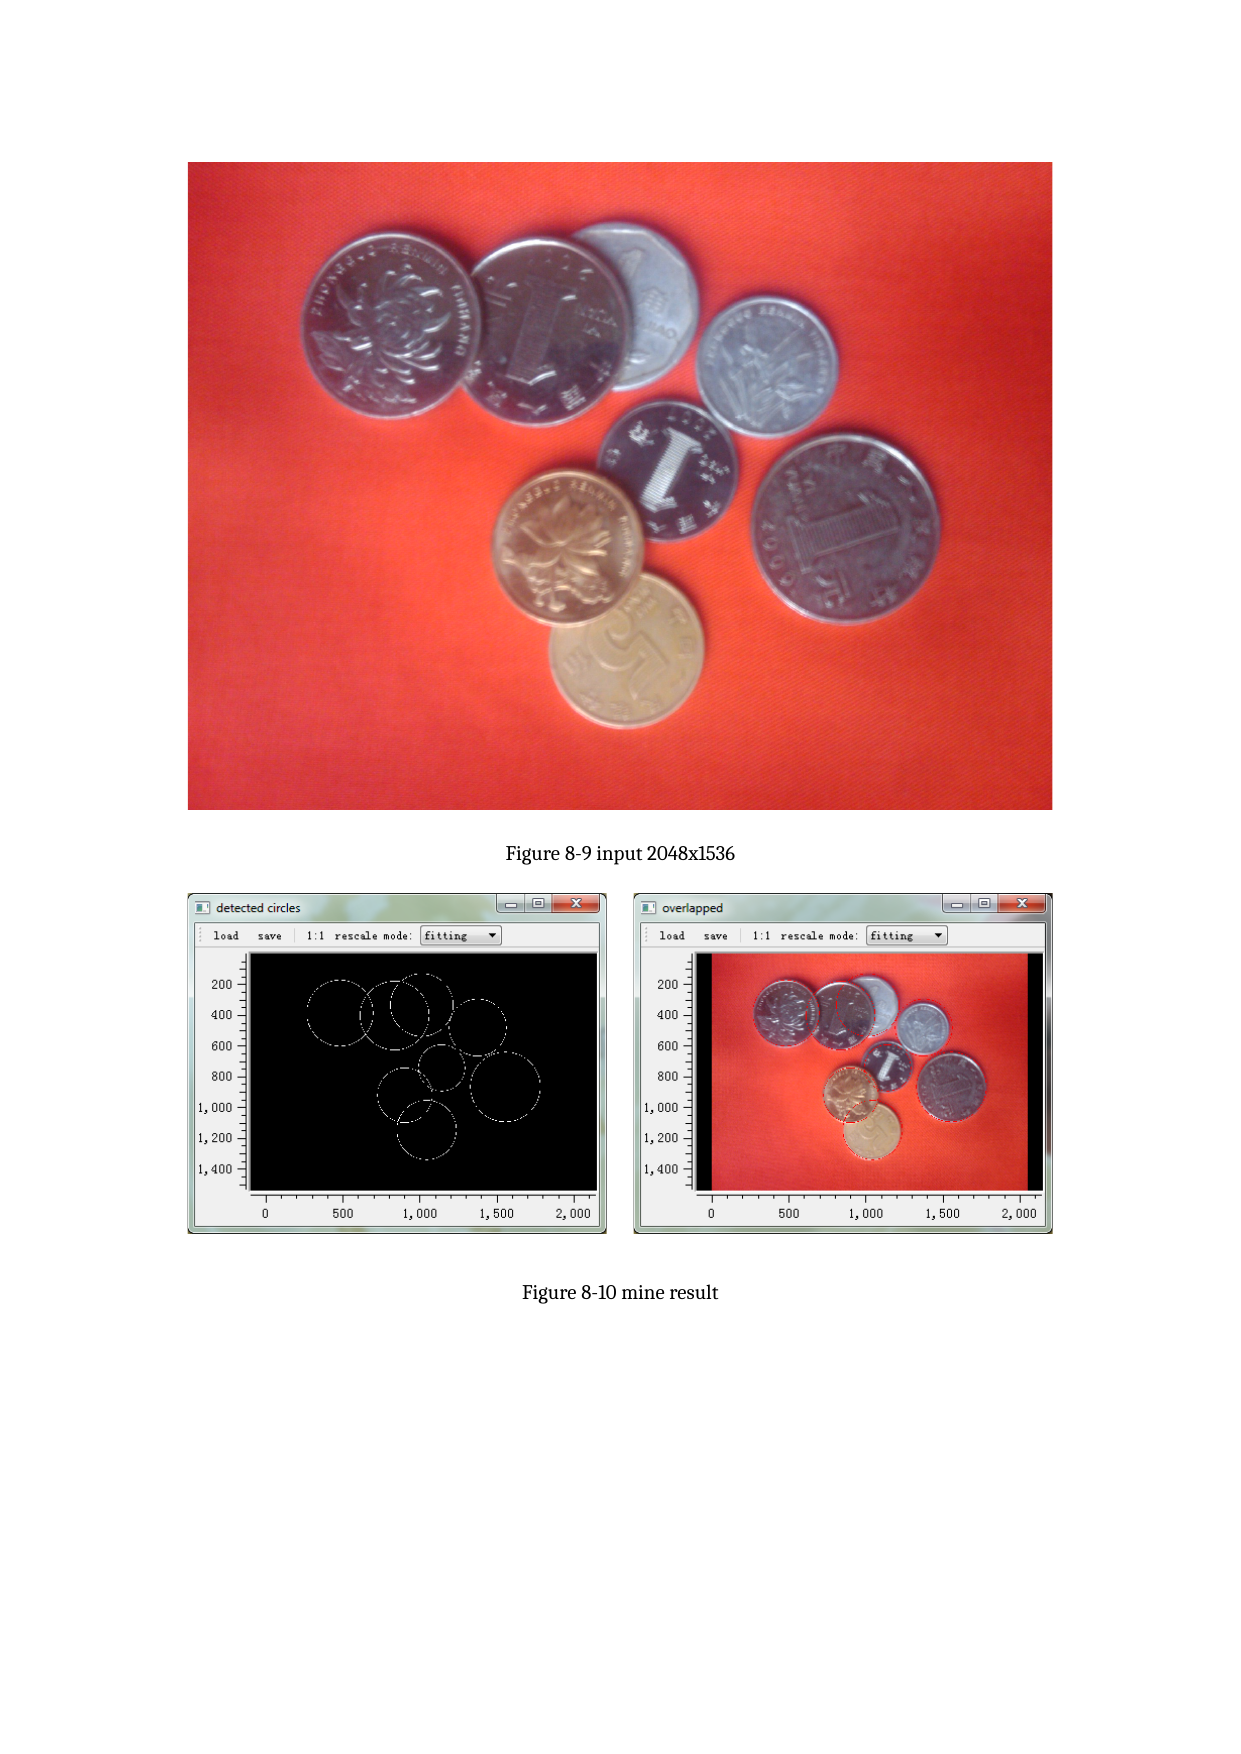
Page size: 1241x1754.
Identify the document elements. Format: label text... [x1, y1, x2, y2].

picture [187, 893, 607, 1234]
picture [187, 162, 1053, 810]
picture [633, 893, 1053, 1234]
